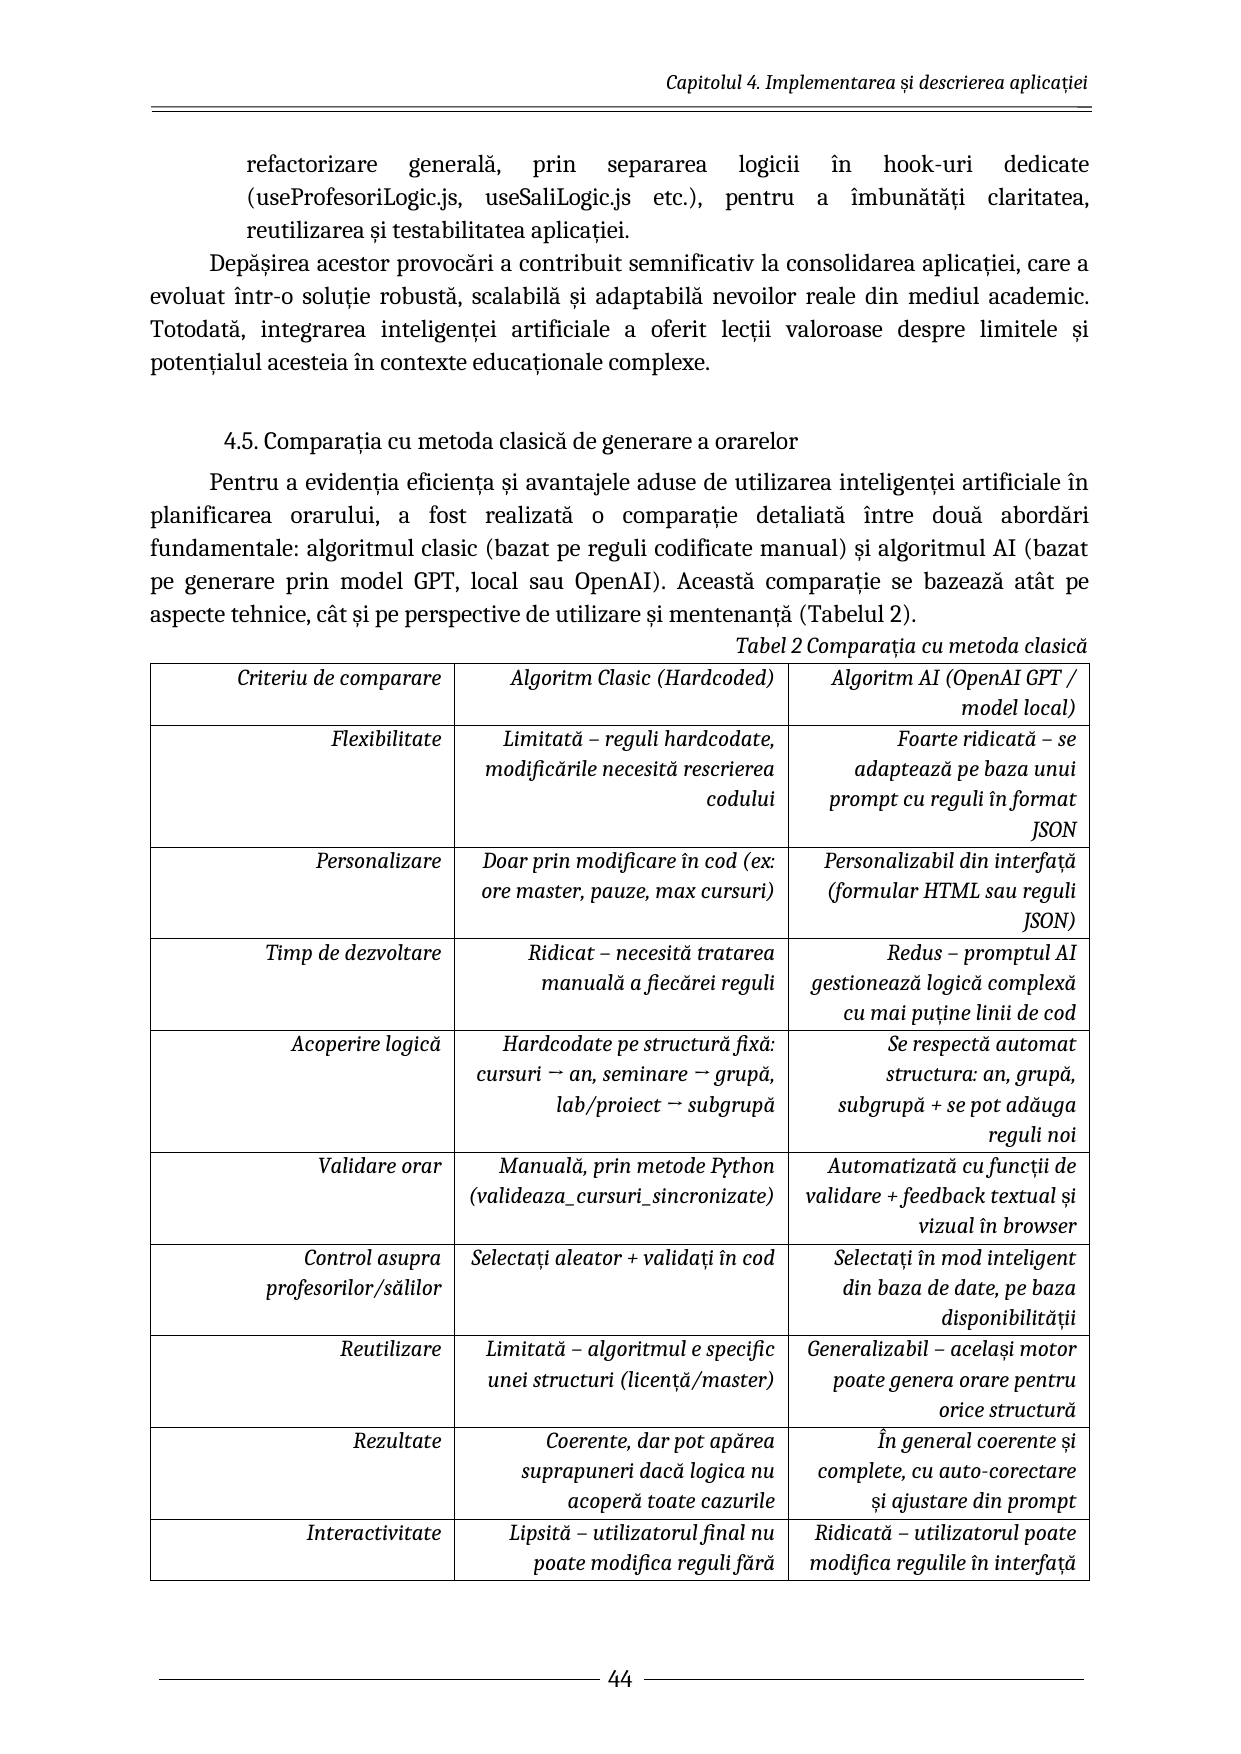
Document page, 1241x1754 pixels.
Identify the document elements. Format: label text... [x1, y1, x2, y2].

table_cell Generalizabil – același motor poate genera orare pentru orice structură [789, 1336, 1089, 1427]
table_cell În general coerente și complete, cu auto-corectare și ajustare din prompt [789, 1428, 1089, 1518]
table_cell Reutilizare [151, 1336, 454, 1427]
table_cell Personalizare [151, 848, 454, 938]
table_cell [455, 1520, 788, 1580]
table_cell Acoperire logică [151, 1031, 454, 1152]
text Pentru a evidenția eficiența și avantajele aduse de utilizarea inteligenței artificiale în planificarea orarului, a fost realizată o comparație detaliată între două abordări fundamentale: algoritmul clasic (bazat pe reguli codificate manual) și algoritmul AI (bazat pe generare prin model GPT, local sau OpenAI). Această comparație se bazează atât pe aspecte tehnice, cât și pe perspective de utilizare și mentenanță (Tabelul 2). [150, 468, 1090, 629]
table_cell Validare orar [151, 1153, 454, 1243]
table_cell Selectați în mod inteligent din baza de date, pe baza disponibilității [789, 1245, 1089, 1335]
table_cell Control asupra profesorilor/sălilor [151, 1245, 454, 1335]
table_cell Doar prin modificare în cod (ex: ore master, pauze, max cursuri) [455, 848, 788, 938]
table_cell Flexibilitate [151, 726, 454, 847]
table_cell Redus – promptul AI gestionează logică complexă cu mai puține linii de cod [789, 939, 1089, 1030]
table_cell Hardcodate pe structură fixă: cursuri → an, seminare → grupă, lab/proiect → subgrupă [455, 1031, 788, 1152]
table_cell Automatizată cu funcții de validare + feedback textual și vizual în browser [789, 1153, 1089, 1243]
table_cell Personalizabil din interfață (formular HTML sau reguli JSON) [789, 848, 1089, 938]
subtitle 4.5. Comparația cu metoda clasică de generare a orarelor [150, 427, 1090, 455]
table_cell Interactivitate [151, 1520, 454, 1580]
table_cell Limitată – algoritmul e specific unei structuri (licență/master) [455, 1336, 788, 1427]
table_cell Foarte ridicată – se adaptează pe baza unui prompt cu reguli în format JSON [789, 726, 1089, 847]
table_cell Rezultate [151, 1428, 454, 1518]
table_cell Ridicat – necesită tratarea manuală a fiecărei reguli [455, 939, 788, 1030]
table_header Algoritm AI (OpenAI GPT / model local) [789, 664, 1089, 725]
table_header Algoritm Clasic (Hardcoded) [455, 664, 788, 725]
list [209, 150, 1090, 245]
table_cell Timp de dezvoltare [151, 939, 454, 1030]
table_cell Selectați aleator + validați în cod [455, 1245, 788, 1335]
text Depășirea acestor provocări a contribuit semnificativ la consolidarea aplicației, care a evoluat într-o soluție robustă, scalabilă și adaptabilă nevoilor reale din mediul academic. Totodată, integrarea inteligenței artificiale a oferit lecții valoroase despre limitele și potențialul acesteia în contexte educaționale complexe. [150, 249, 1090, 377]
subtitle Tabel 2 Comparația cu metoda clasică [150, 633, 1090, 659]
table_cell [789, 1520, 1089, 1580]
table_header Criteriu de comparare [151, 664, 454, 725]
table_cell Se respectă automat structura: an, grupă, subgrupă + se pot adăuga reguli noi [789, 1031, 1089, 1152]
table_cell Coerente, dar pot apărea suprapuneri dacă logica nu acoperă toate cazurile [455, 1428, 788, 1518]
table_cell Manuală, prin metode Python (valideaza_cursuri_sincronizate) [455, 1153, 788, 1243]
table_cell Limitată – reguli hardcodate, modificările necesită rescrierea codului [455, 726, 788, 847]
